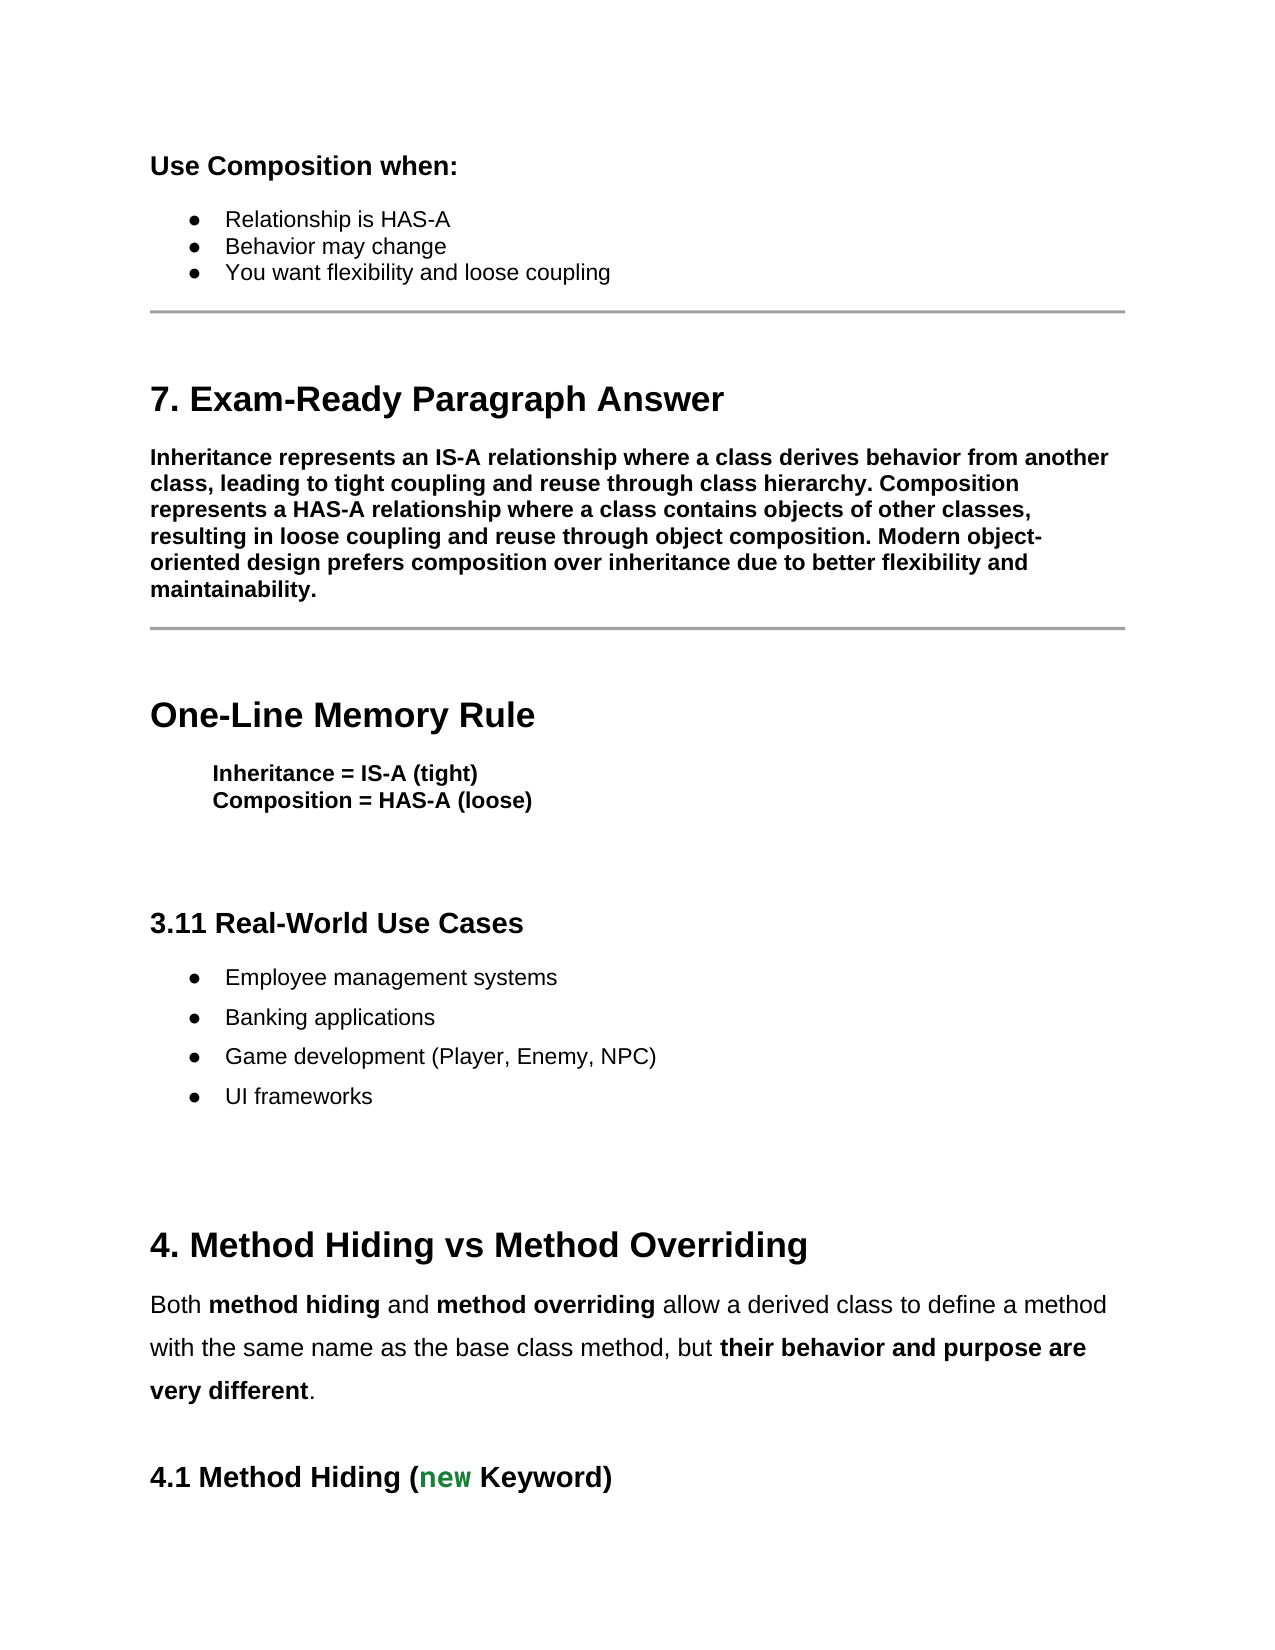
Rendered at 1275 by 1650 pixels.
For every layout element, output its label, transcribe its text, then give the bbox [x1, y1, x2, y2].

subtitle 7. Exam-Ready Paragraph Answer [150, 378, 1125, 419]
list Behavior may change [187, 233, 1125, 259]
list UI frameworks [187, 1083, 1125, 1109]
subtitle Use Composition when: [150, 150, 1125, 181]
list Game development (Player, Enemy, NPC) [187, 1043, 1125, 1069]
text Inheritance = IS-A (tight) Composition = HAS-A (loose) [212, 760, 1062, 813]
list Relationship is HAS-A [187, 206, 1125, 233]
text Inheritance represents an IS-A relationship where a class derives behavior from another class, leading to tight coupling and reuse through class hierarchy. Composition represents a HAS-A relationship where a class contains objects of other classes, resulting in loose coupling and reuse through object composition. Modern object-oriented design prefers composition over inheritance due to better flexibility and maintainability. [150, 444, 1125, 602]
list You want flexibility and loose coupling [187, 259, 1125, 285]
subtitle One-Line Memory Rule [150, 694, 1125, 735]
subtitle 3.11 Real-World Use Cases [150, 906, 1125, 939]
list Employee management systems [187, 964, 1125, 991]
subtitle 4. Method Hiding vs Method Overriding [150, 1224, 1125, 1265]
subtitle 4.1 Method Hiding (new Keyword) [150, 1457, 1125, 1495]
list Banking applications [187, 1004, 1125, 1030]
text Both method hiding and method overriding allow a derived class to define a method with the same name as the base class method, but their behavior and purpose are very different. [150, 1290, 1125, 1405]
